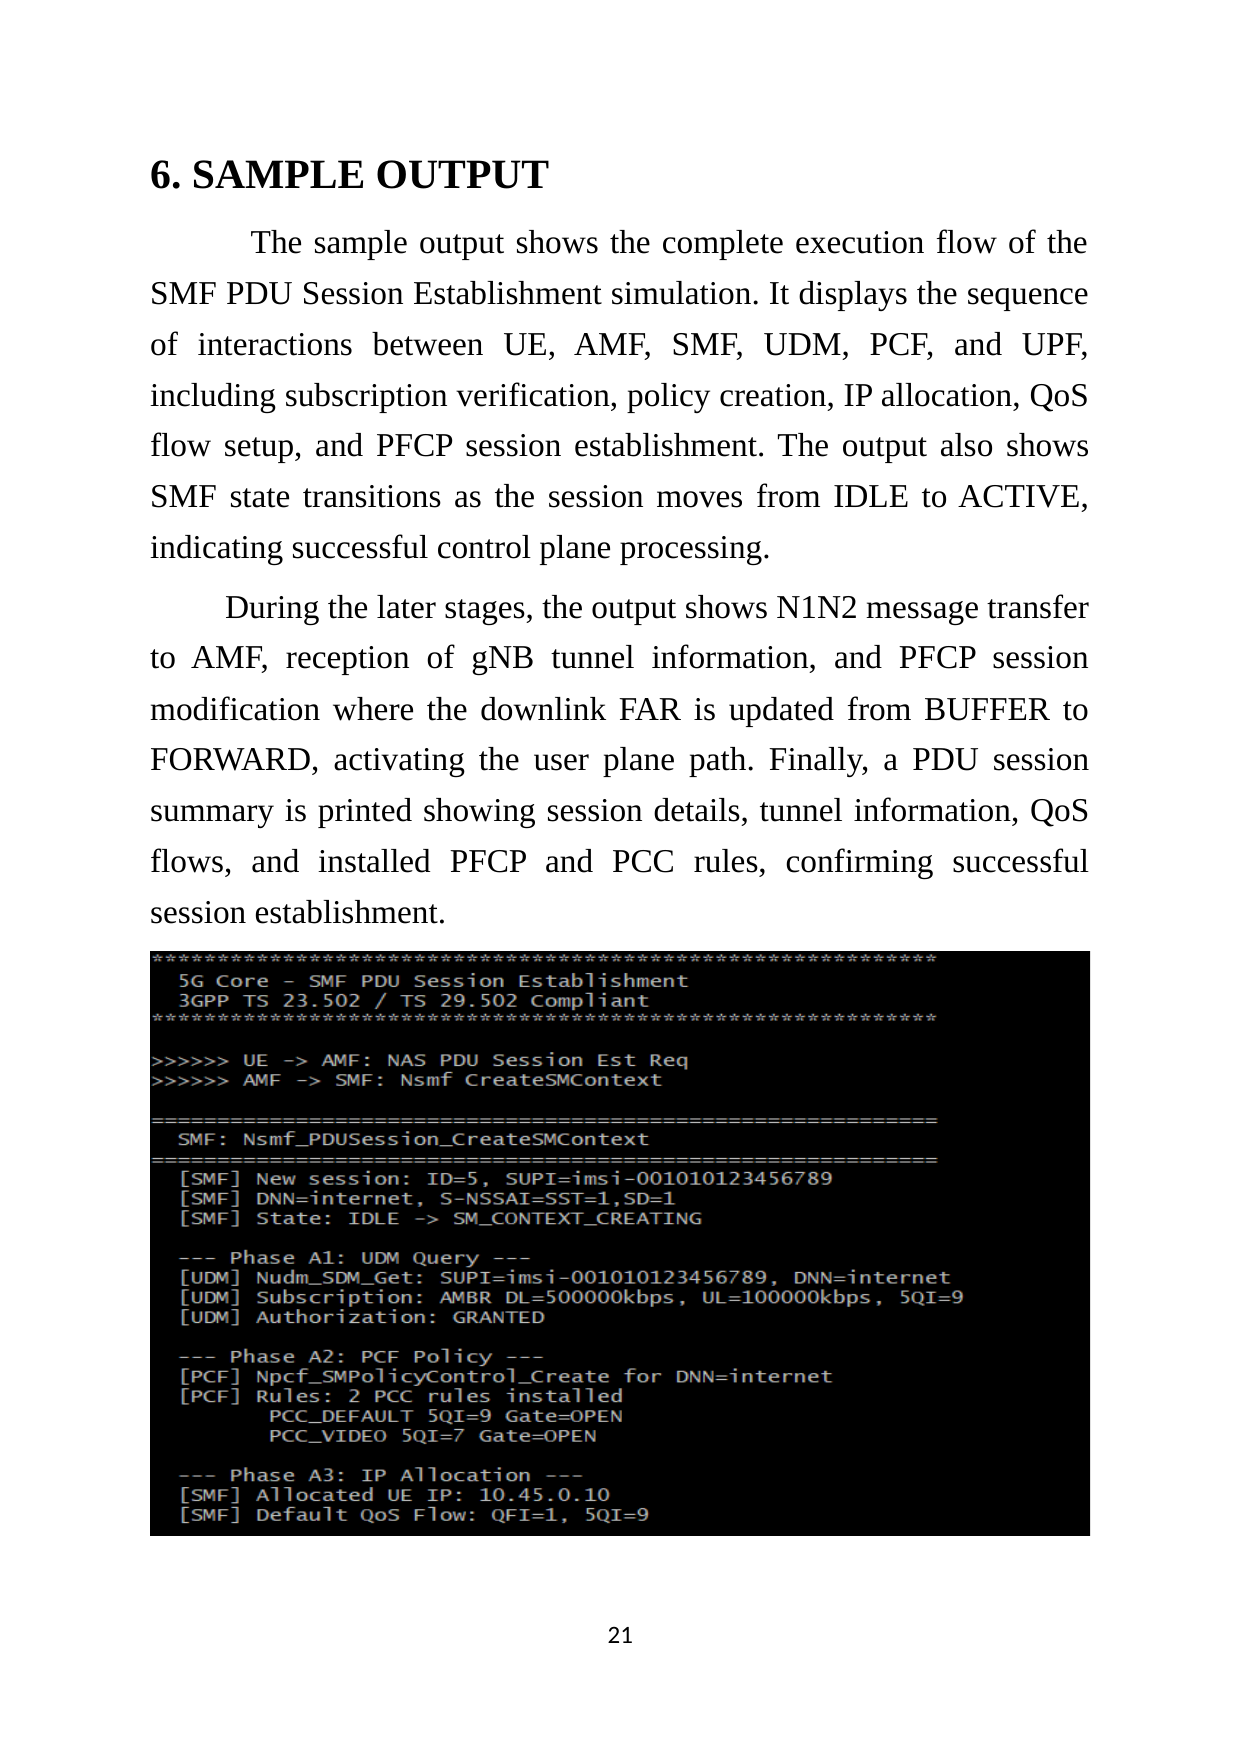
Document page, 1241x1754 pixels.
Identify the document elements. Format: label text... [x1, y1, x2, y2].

text 6. SAMPLE OUTPUT [150, 150, 1090, 198]
picture [150, 951, 1091, 1536]
text The sample output shows the complete execution flow of the SMF PDU Session Establishment simulation. It displays the sequence of interactions between UE, AMF, SMF, UDM, PCF, and UPF, including subscription verification, policy creation, IP allocation, QoS flow setup, and PFCP session establishment. The output also shows SMF state transitions as the session moves from IDLE to ACTIVE, indicating successful control plane processing. [150, 222, 1090, 566]
text During the later stages, the output shows N1N2 message transfer to AMF, reception of gNB tunnel information, and PFCP session modification where the downlink FAR is updated from BUFFER to FORWARD, activating the user plane path. Finally, a PDU session summary is printed showing session details, tunnel information, QoS flows, and installed PFCP and PCC rules, confirming successful session establishment. [150, 587, 1090, 931]
